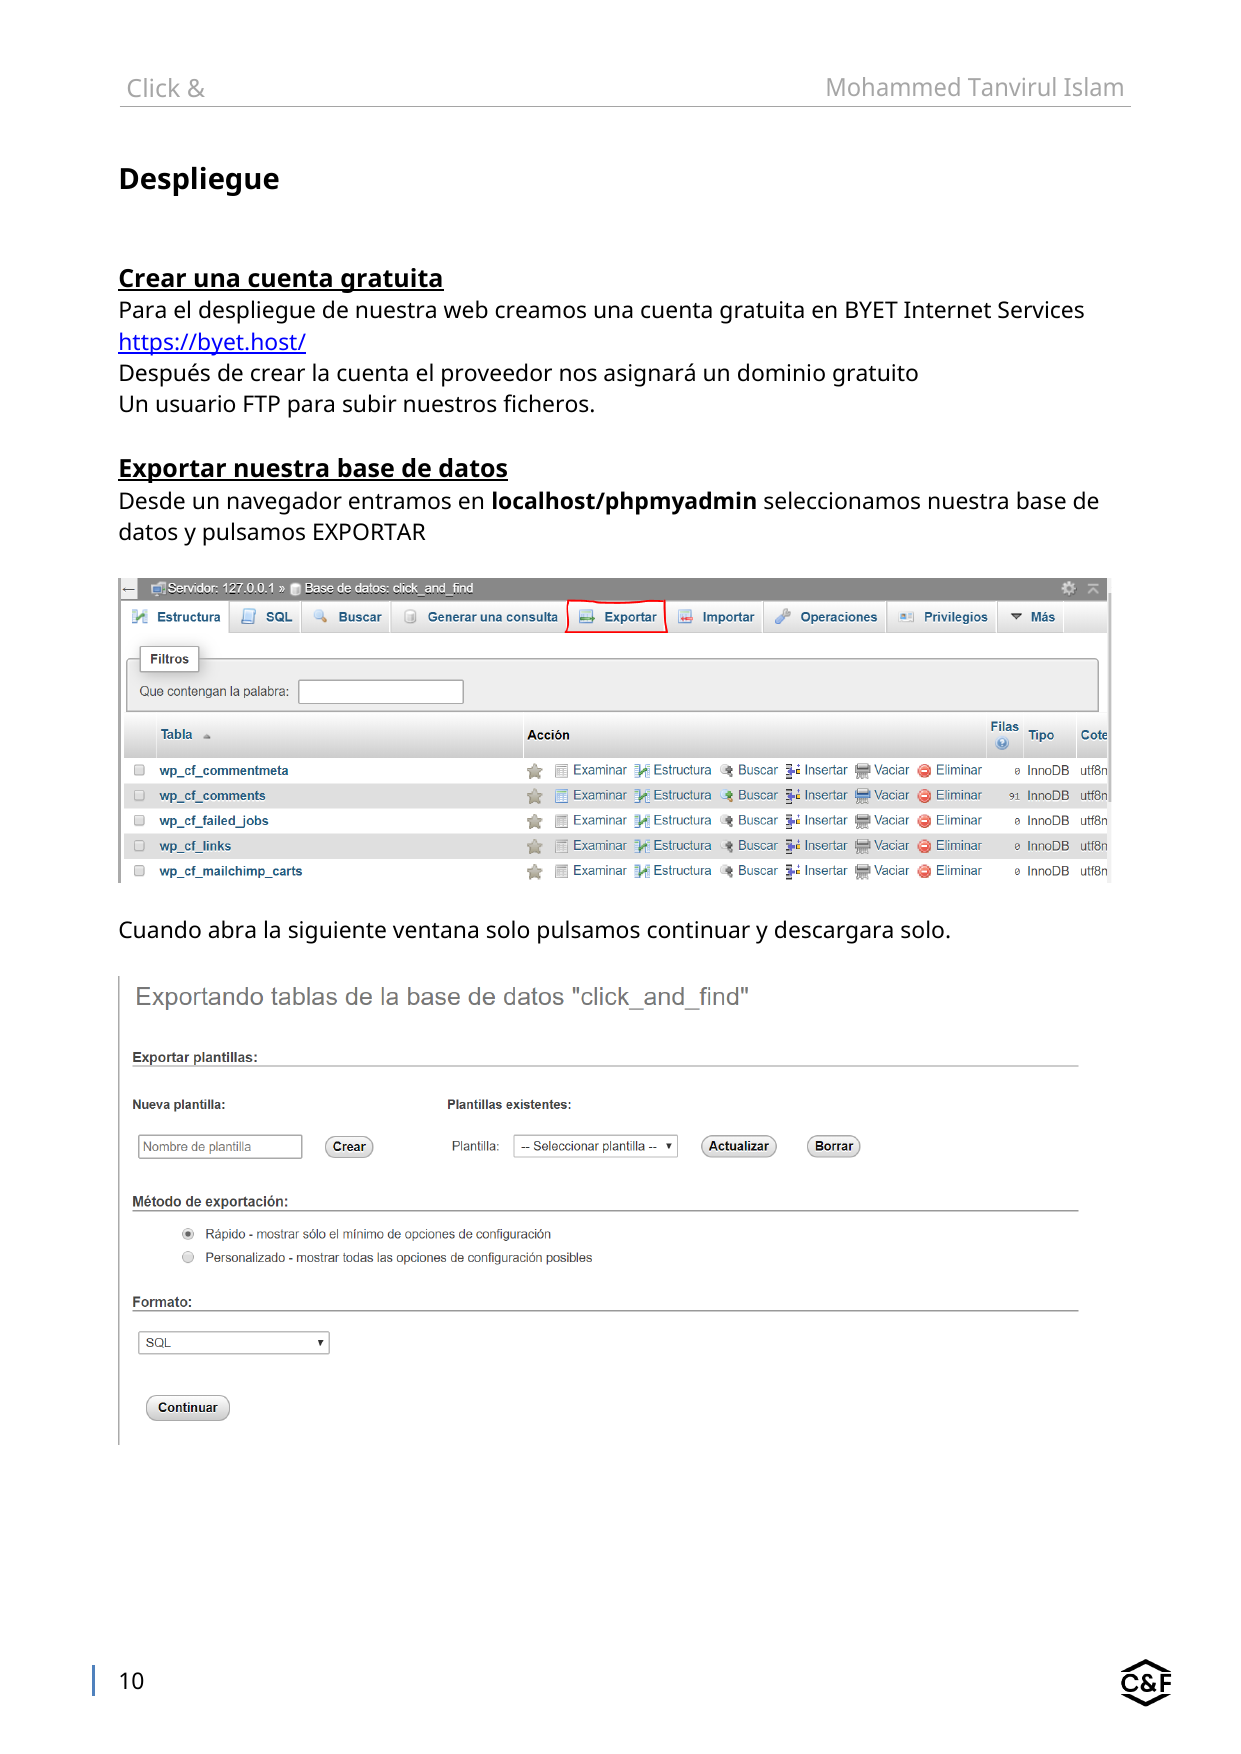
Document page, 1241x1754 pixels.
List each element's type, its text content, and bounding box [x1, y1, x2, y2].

subtitle Crear una cuenta gratuita [118, 260, 1122, 294]
subtitle Despliegue [118, 158, 1122, 198]
text Para el despliegue de nuestra web creamos una cuenta gratuita en BYET Internet Services [118, 294, 1122, 326]
text Cuando abra la siguiente ventana solo pulsamos continuar y descargara solo. [118, 914, 1122, 946]
text Un usuario FTP para subir nuestros ficheros. [118, 388, 1122, 419]
subtitle Exportar nuestra base de datos [118, 451, 1122, 484]
text Después de crear la cuenta el proveedor nos asignará un dominio gratuito [118, 357, 1122, 388]
text https://byet.host/ [118, 326, 1122, 357]
picture [1120, 1658, 1172, 1707]
picture [118, 976, 1112, 1445]
picture [118, 578, 1112, 883]
text Desde un navegador entramos en localhost/phpmyadmin seleccionamos nuestra base de datos y pulsamos EXPORTAR [118, 484, 1122, 547]
